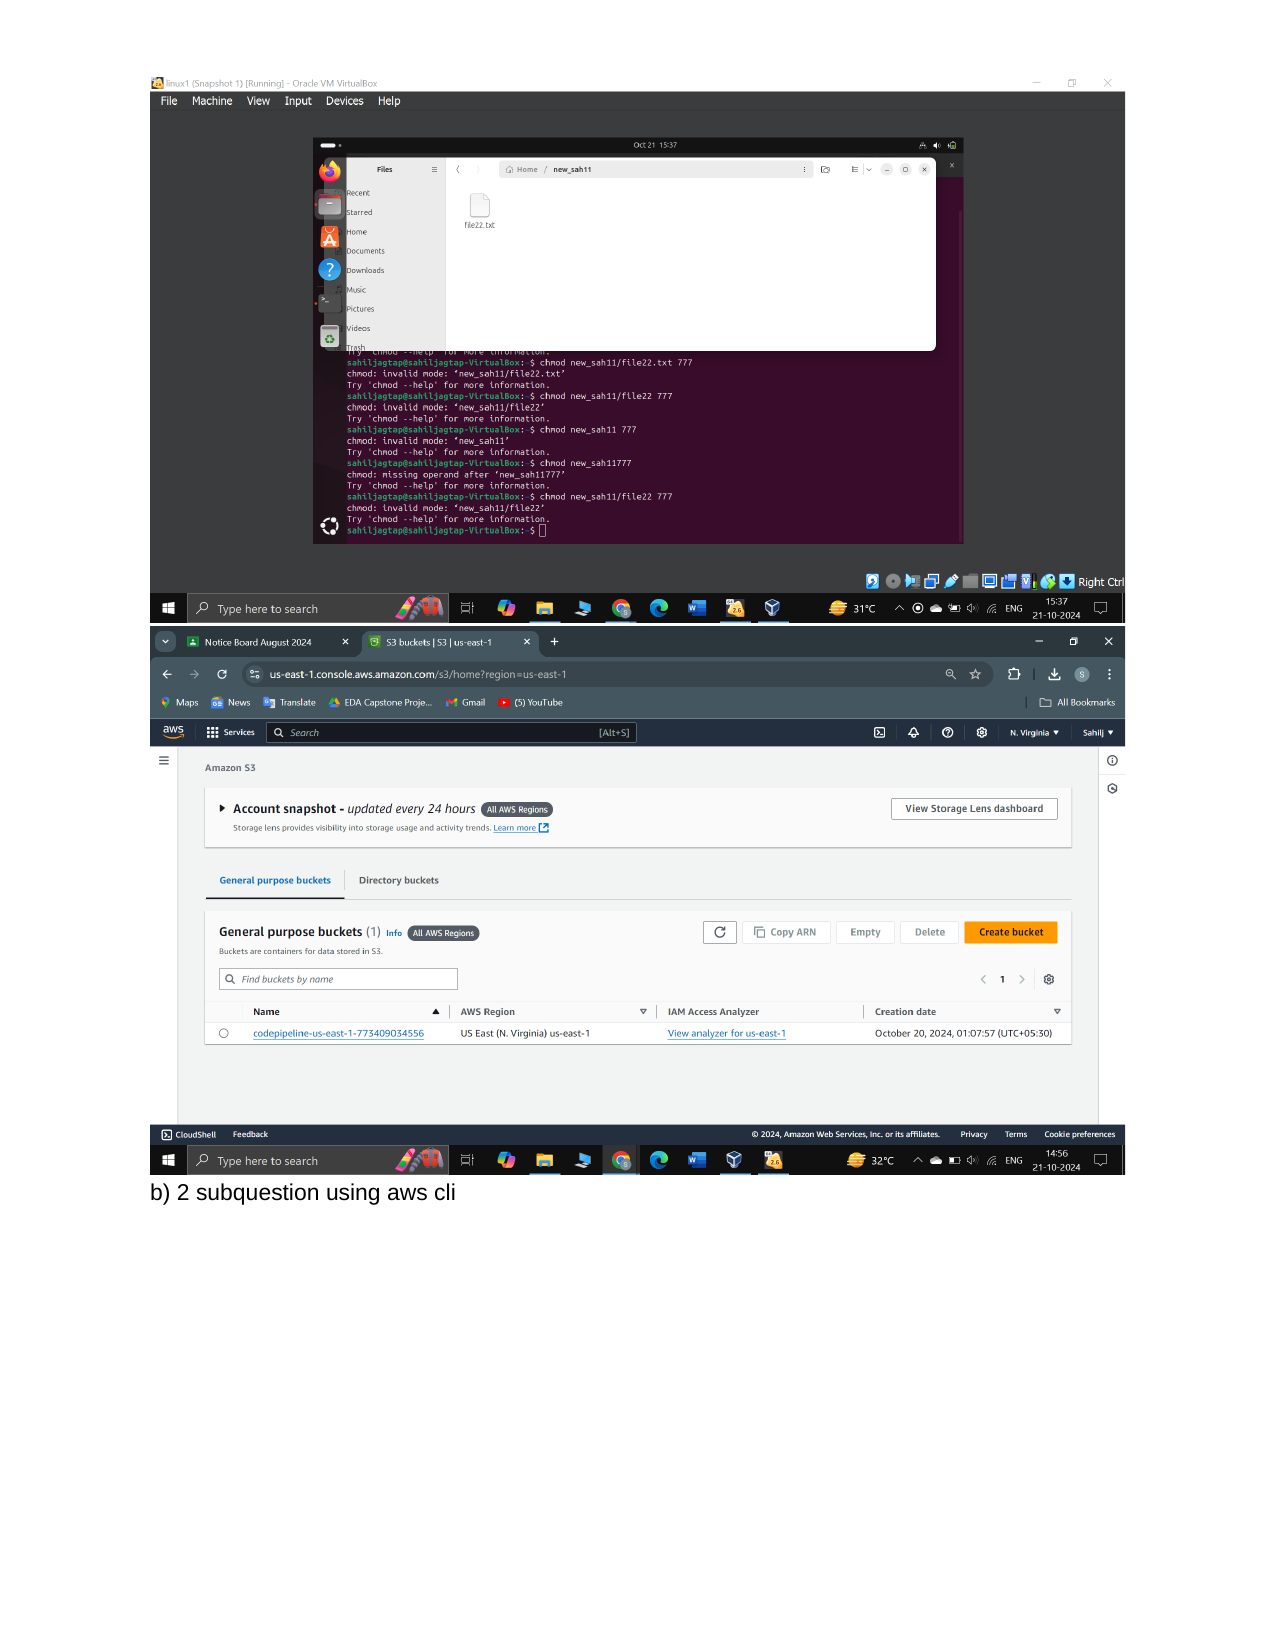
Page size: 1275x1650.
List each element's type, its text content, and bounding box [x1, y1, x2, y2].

picture [150, 75, 1125, 623]
text b) 2 subquestion using aws cli [150, 1178, 1125, 1205]
picture [150, 626, 1125, 1175]
